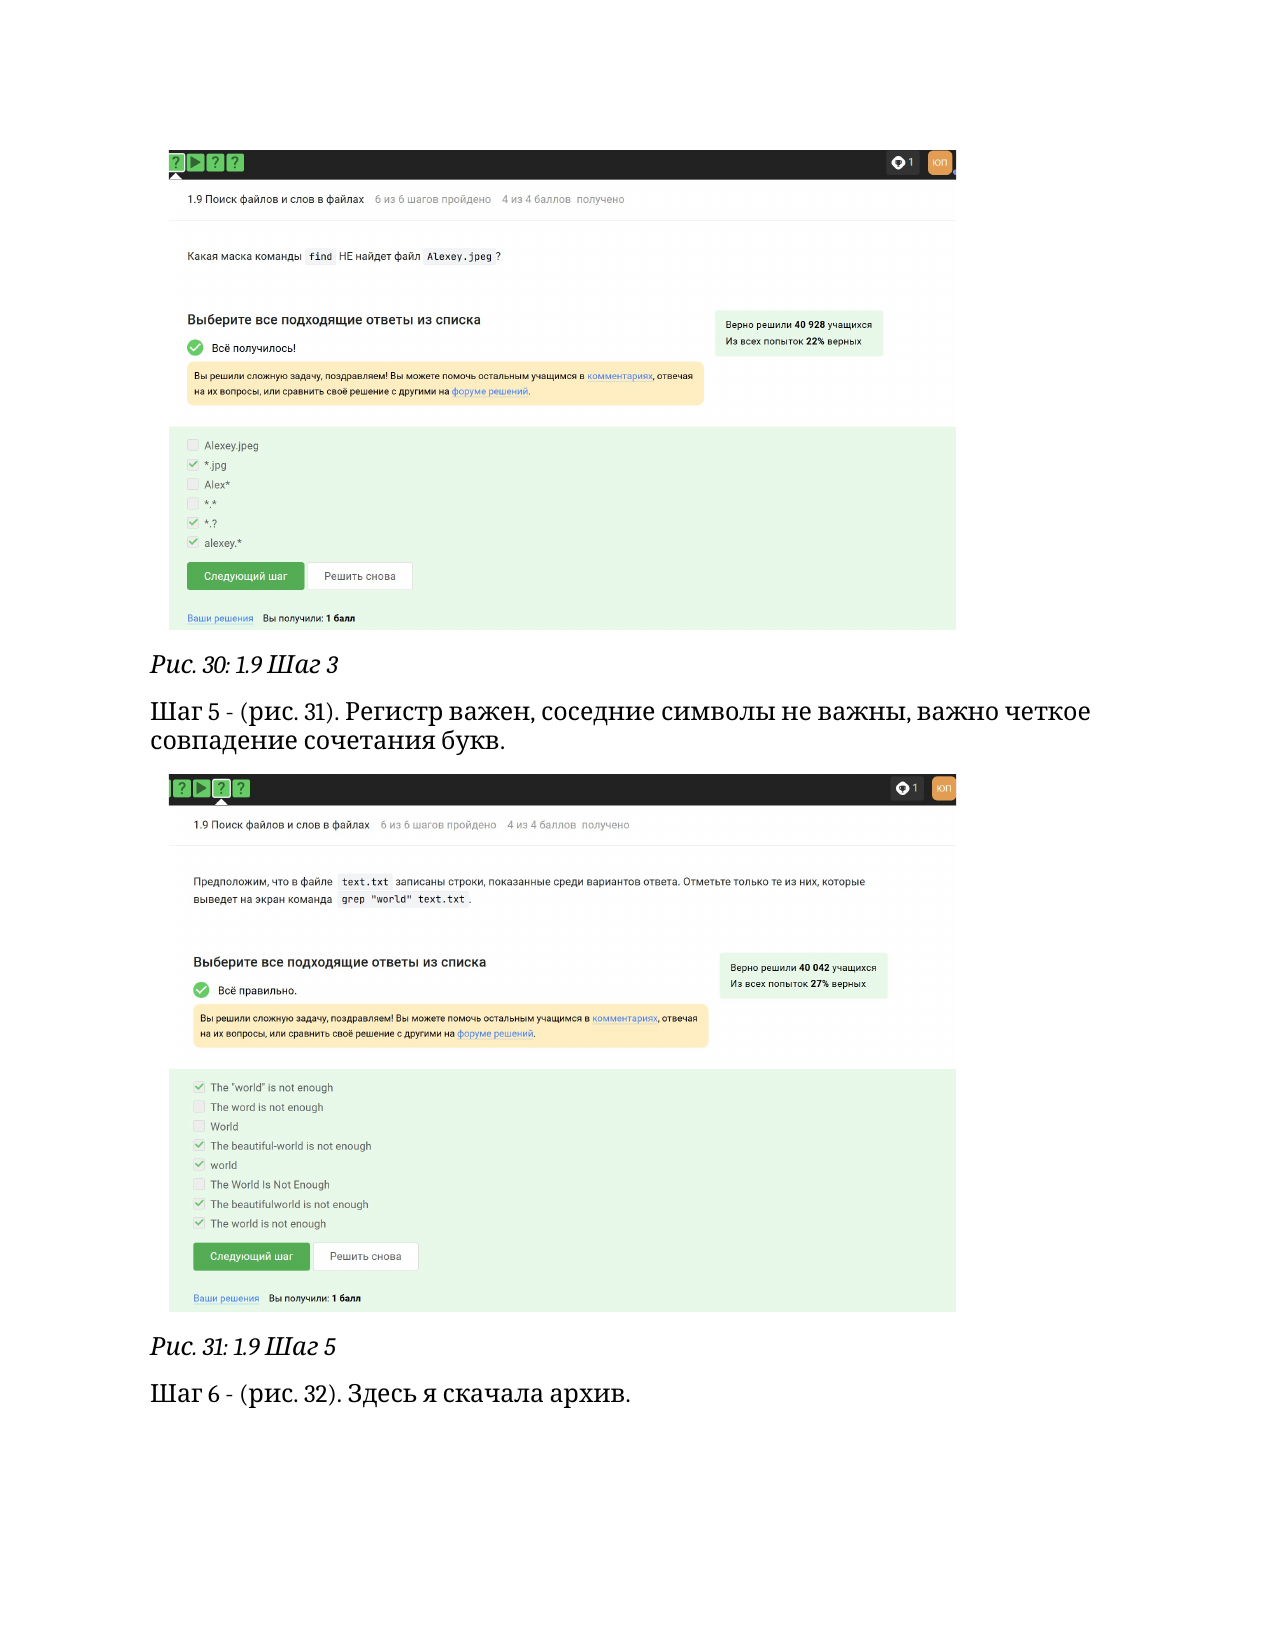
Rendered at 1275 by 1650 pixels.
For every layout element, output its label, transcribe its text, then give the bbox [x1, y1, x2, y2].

text Рис. 31: 1.9 Шаг 5 [150, 1332, 1125, 1361]
text Шаг 6 - (рис. 32). Здесь я скачала архив. [150, 1380, 1125, 1409]
picture [168, 150, 957, 630]
text Рис. 30: 1.9 Шаг 3 [150, 651, 1125, 679]
text Шаг 5 - (рис. 31). Регистр важен, соседние символы не важны, важно четкое совпадение сочетания букв. [150, 698, 1125, 756]
picture [168, 774, 957, 1312]
